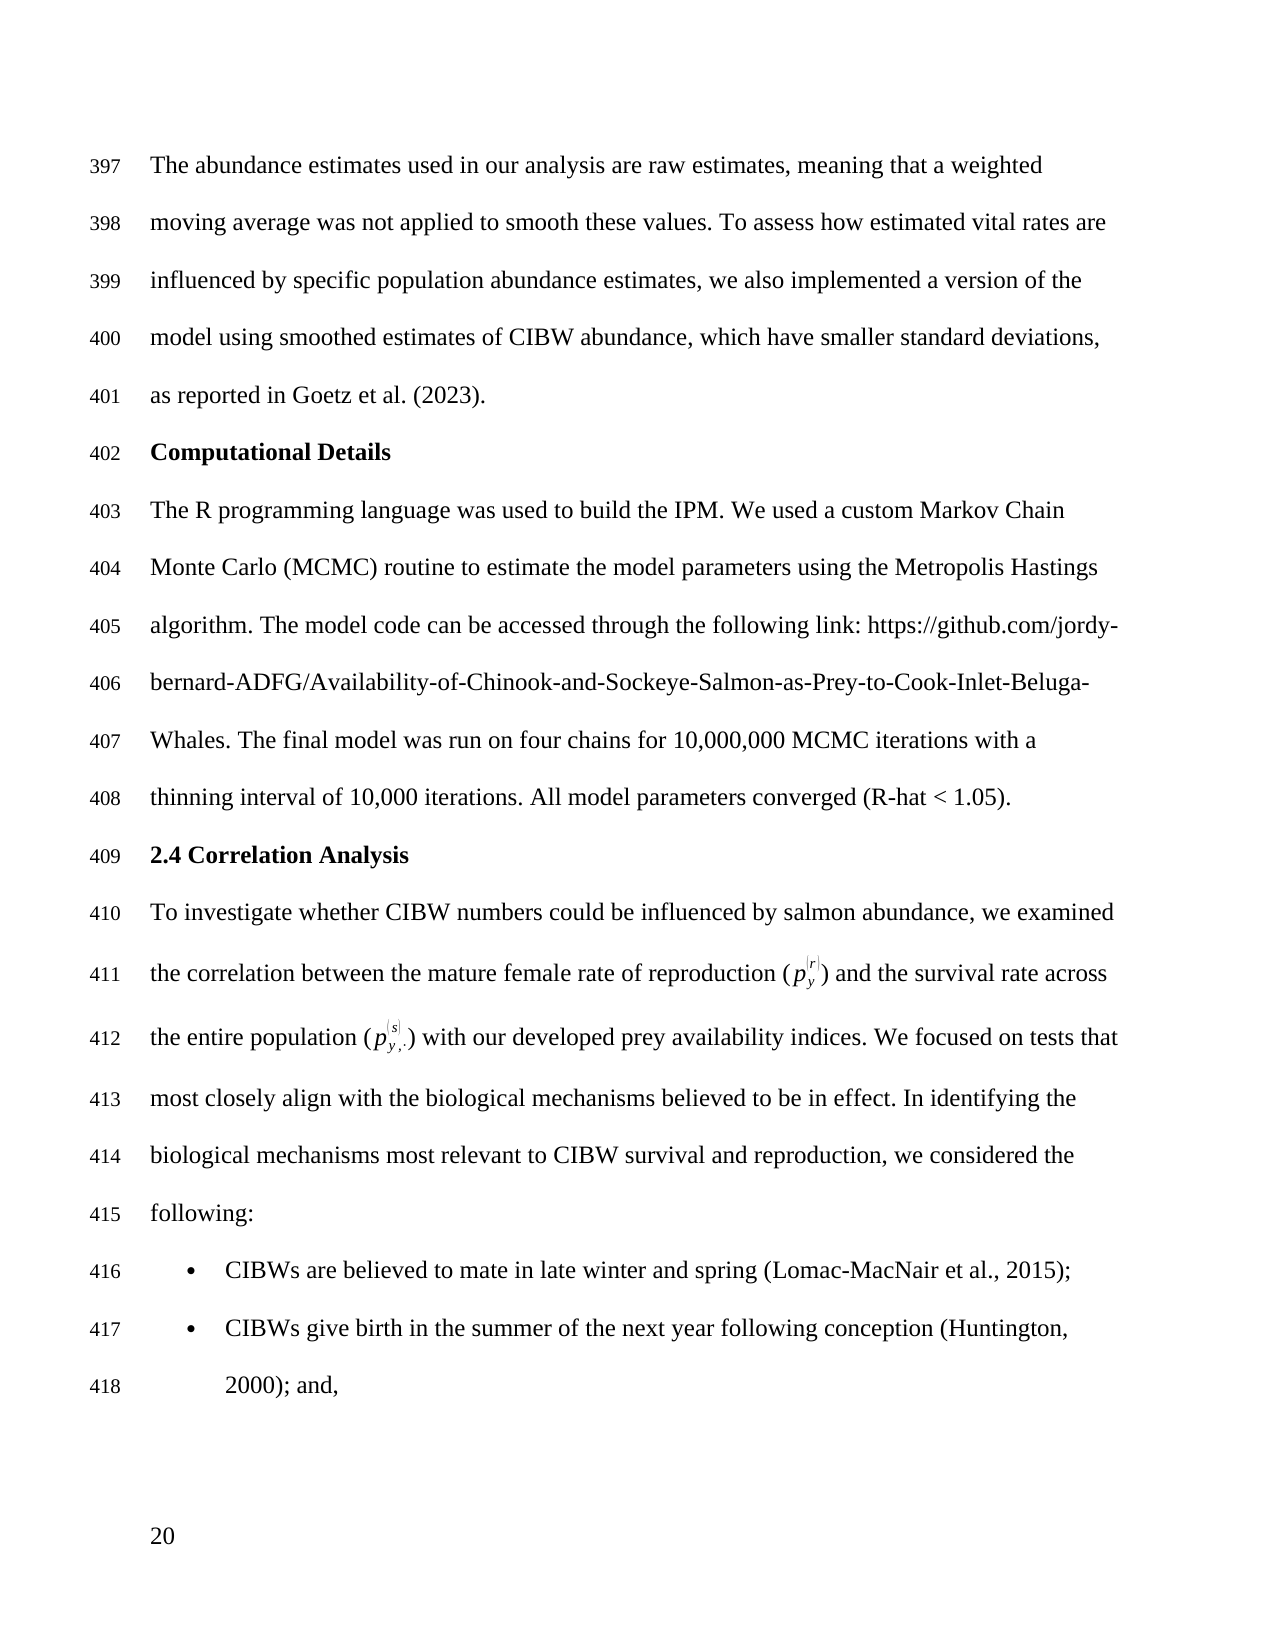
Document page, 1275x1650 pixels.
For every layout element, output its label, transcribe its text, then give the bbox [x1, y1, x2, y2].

list CIBWs give birth in the summer of the next year following conception (Huntington, 2000); and, [187, 1313, 1125, 1399]
list CIBWs are believed to mate in late winter and spring (Lomac-MacNair et al., 2015); [187, 1255, 1125, 1284]
text Computational Details [150, 437, 1125, 466]
text To investigate whether CIBW numbers could be influenced by salmon abundance, we examined the correlation between the mature female rate of reproduction () and the survival rate across the entire population () with our developed prey availability indices. We focused on tests that most closely align with the biological mechanisms believed to be in effect. In identifying the biological mechanisms most relevant to CIBW survival and reproduction, we considered the following: [150, 897, 1125, 1227]
text 2.4 Correlation Analysis [150, 840, 1125, 869]
text The R programming language was used to build the IPM. We used a custom Markov Chain Monte Carlo (MCMC) routine to estimate the model parameters using the Metropolis Hastings algorithm. The model code can be accessed through the following link: https://github.com/jordy-bernard-ADFG/Availability-of-Chinook-and-Sockeye-Salmon-as-Prey-to-Cook-Inlet-Beluga-Whales. The final model was run on four chains for 10,000,000 MCMC iterations with a thinning interval of 10,000 iterations. All model parameters converged (R-hat < 1.05). [150, 495, 1125, 811]
text The abundance estimates used in our analysis are raw estimates, meaning that a weighted moving average was not applied to smooth these values. To assess how estimated vital rates are influenced by specific population abundance estimates, we also implemented a version of the model using smoothed estimates of CIBW abundance, which have smaller standard deviations, as reported in Goetz et al. (2023). [150, 150, 1125, 409]
